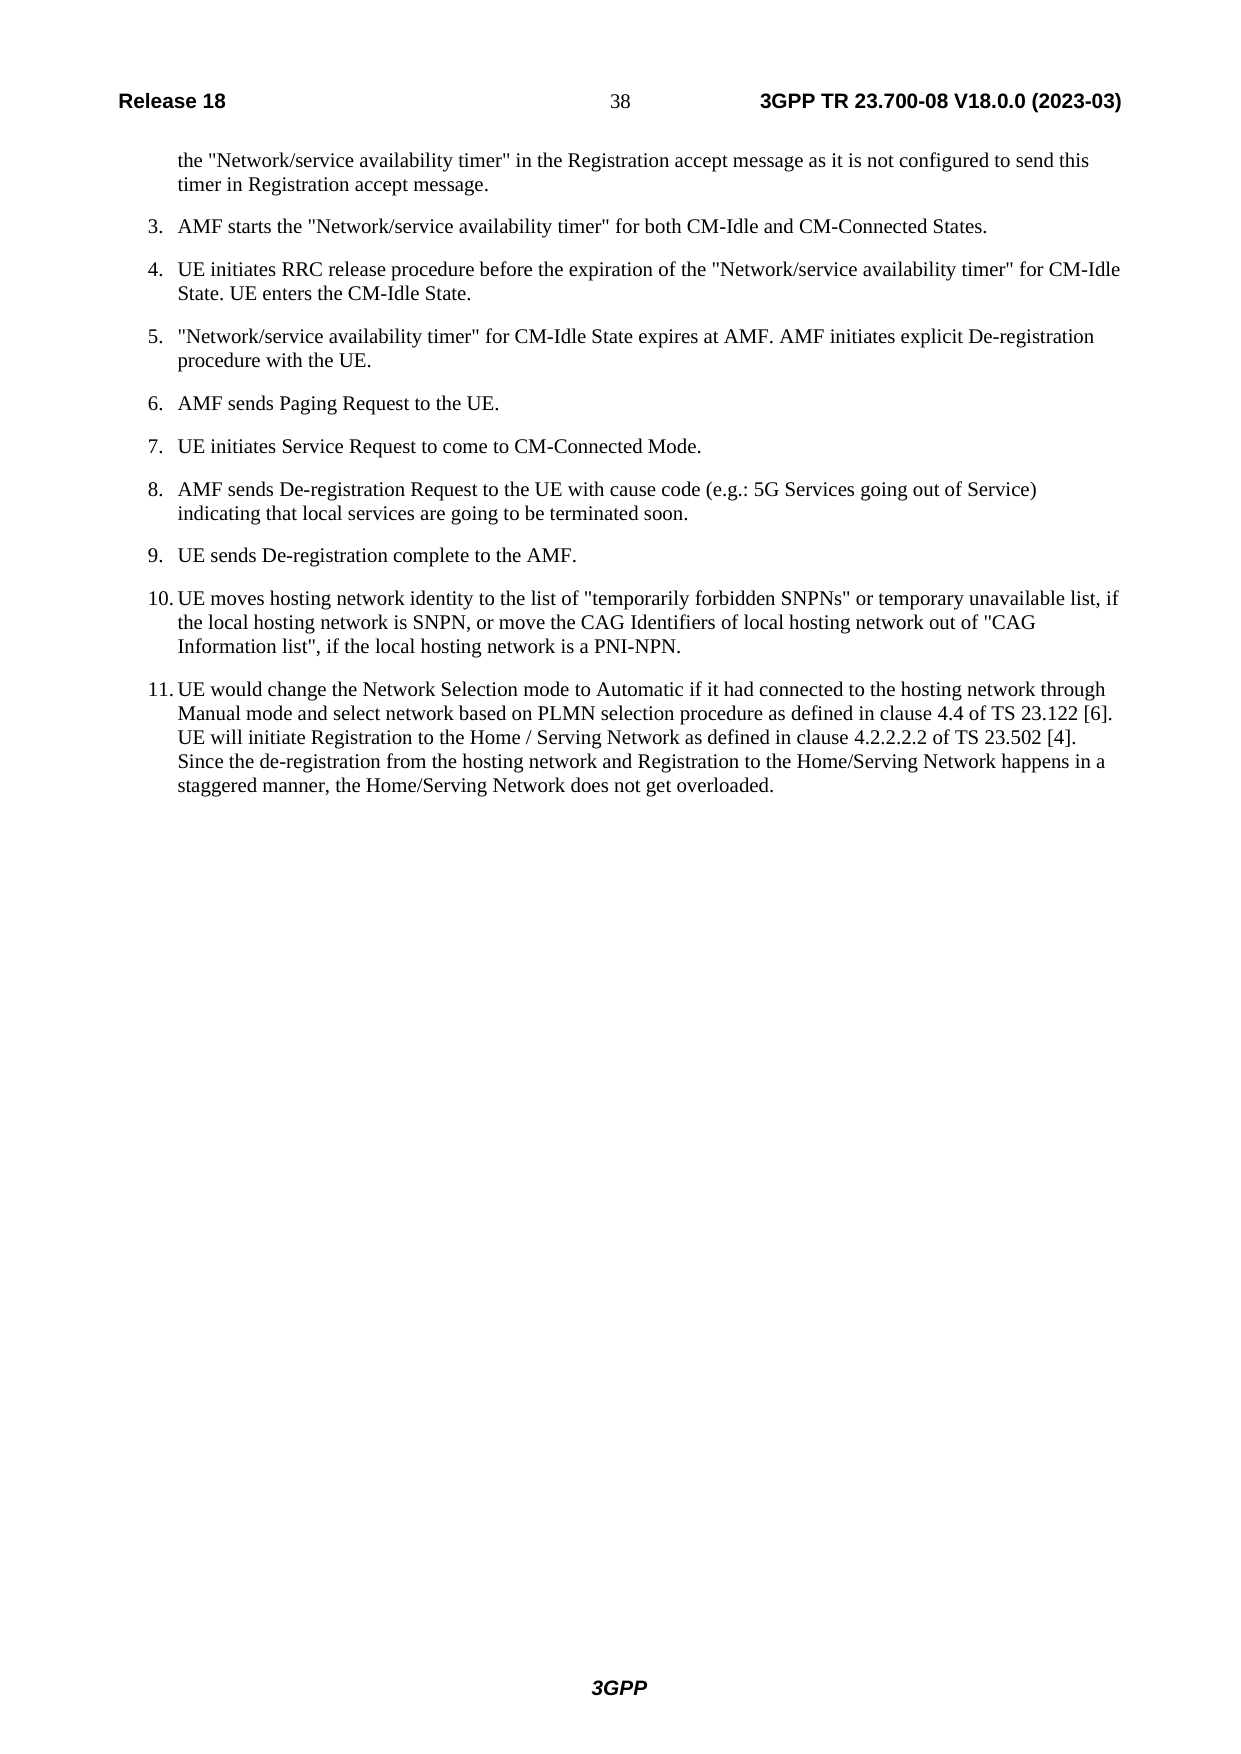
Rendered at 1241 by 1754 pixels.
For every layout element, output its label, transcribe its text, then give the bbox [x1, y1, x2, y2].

text 7. UE initiates Service Request to come to CM-Connected Mode. [148, 434, 1122, 458]
text 4. UE initiates RRC release procedure before the expiration of the "Network/service availability timer" for CM-Idle State. UE enters the CM-Idle State. [148, 257, 1122, 305]
text 6. AMF sends Paging Request to the UE. [148, 391, 1122, 415]
text 5. "Network/service availability timer" for CM-Idle State expires at AMF. AMF initiates explicit De-registration procedure with the UE. [148, 324, 1122, 372]
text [148, 147, 1122, 196]
text 10. UE moves hosting network identity to the list of "temporarily forbidden SNPNs" or temporary unavailable list, if the local hosting network is SNPN, or move the CAG Identifiers of local hosting network out of "CAG Information list", if the local hosting network is a PNI-NPN. [148, 586, 1122, 658]
text 3. AMF starts the "Network/service availability timer" for both CM-Idle and CM-Connected States. [148, 214, 1122, 238]
text 8. AMF sends De-registration Request to the UE with cause code (e.g.: 5G Services going out of Service) indicating that local services are going to be terminated soon. [148, 477, 1122, 525]
text 9. UE sends De-registration complete to the AMF. [148, 543, 1122, 567]
text 11. UE would change the Network Selection mode to Automatic if it had connected to the hosting network through Manual mode and select network based on PLMN selection procedure as defined in clause 4.4 of TS 23.122 [6]. UE will initiate Registration to the Home / Serving Network as defined in clause 4.2.2.2.2 of TS 23.502 [4]. Since the de-registration from the hosting network and Registration to the Home/Serving Network happens in a staggered manner, the Home/Serving Network does not get overloaded. [148, 677, 1122, 797]
